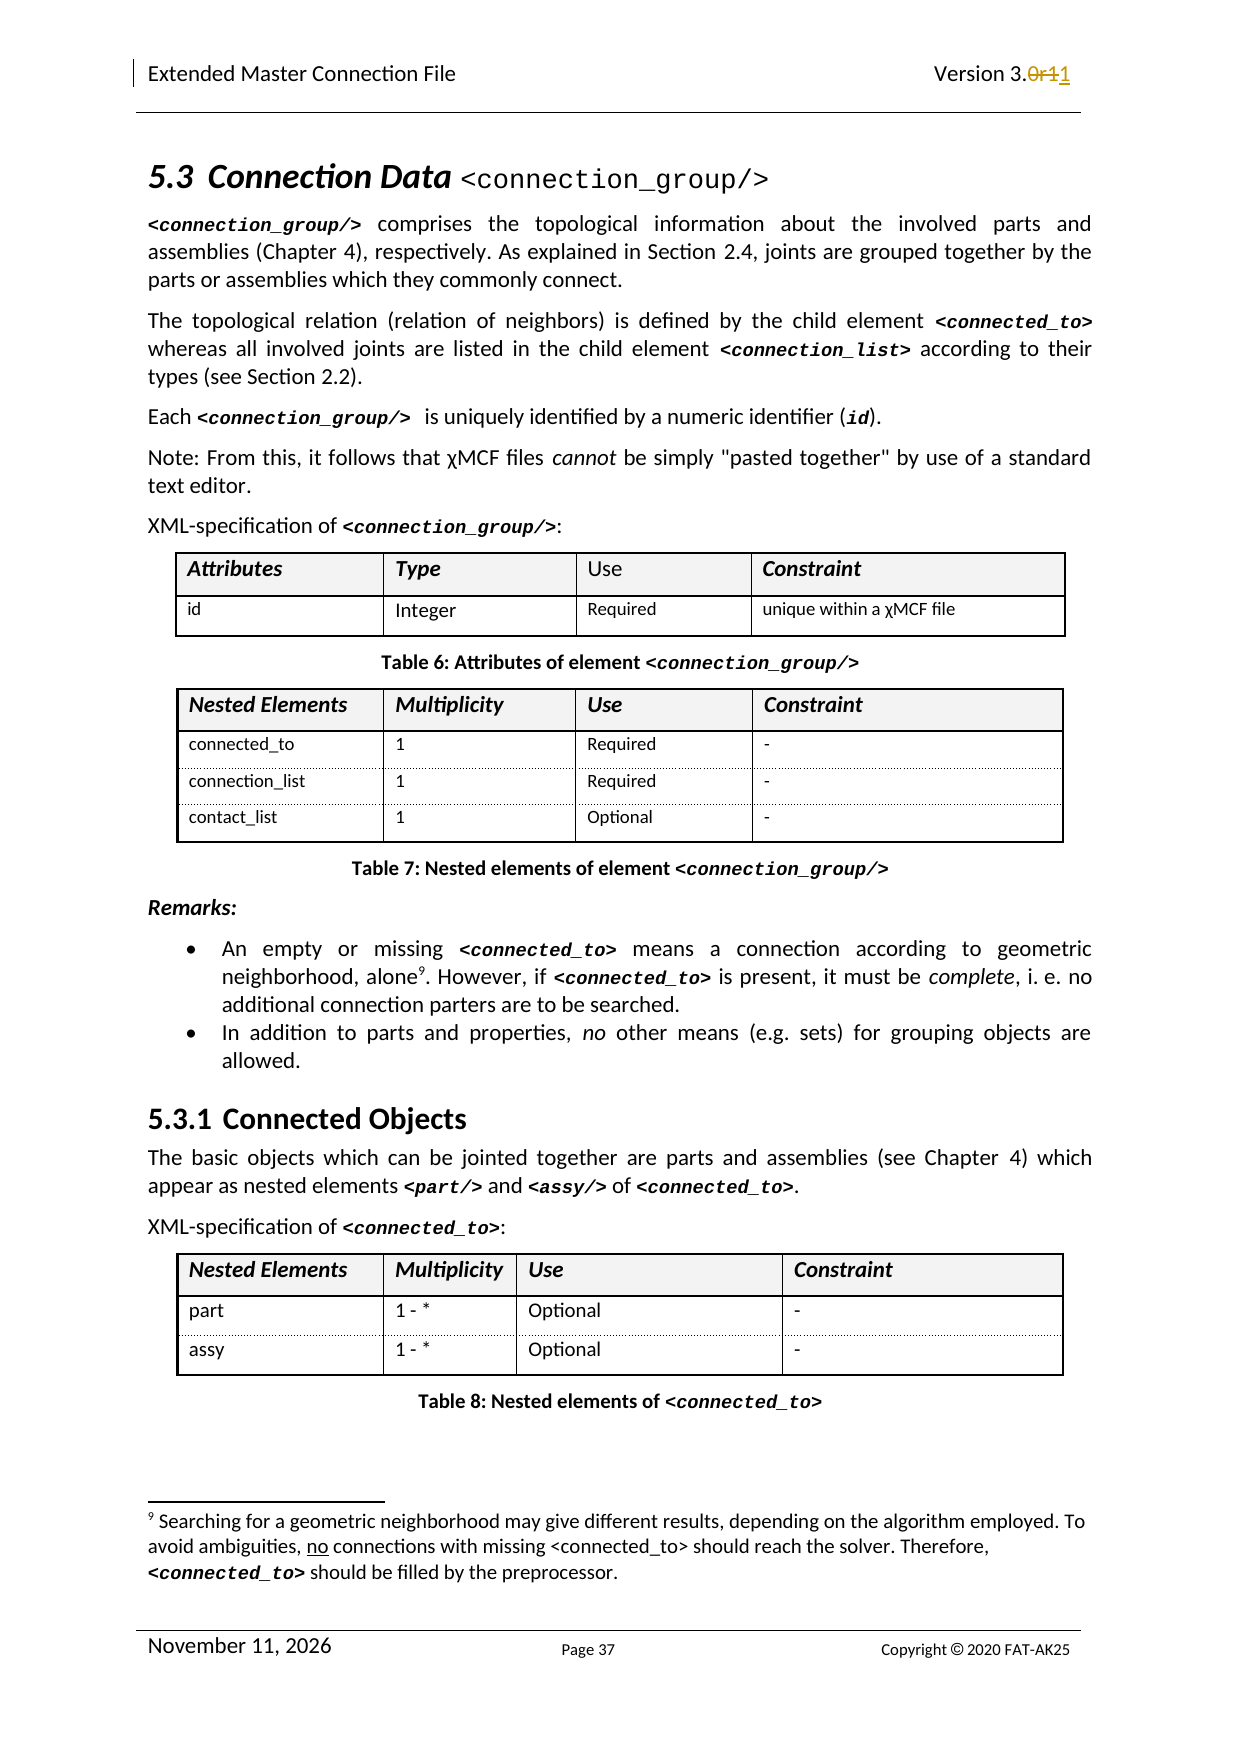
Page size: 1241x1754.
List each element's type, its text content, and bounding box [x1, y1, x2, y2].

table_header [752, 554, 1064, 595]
subtitle Connected Objects [148, 1099, 1092, 1137]
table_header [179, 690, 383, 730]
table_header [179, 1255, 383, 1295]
text Table 6: Attributes of element <connection_group/> [148, 649, 1092, 675]
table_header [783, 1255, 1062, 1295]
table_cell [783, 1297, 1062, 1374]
text Remarks: [148, 893, 1092, 922]
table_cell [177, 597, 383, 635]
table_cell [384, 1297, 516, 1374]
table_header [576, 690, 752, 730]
text The basic objects which can be jointed together are parts and assemblies (see Chapter 4) which appear as nested elements <part/> and <assy/> of <connected_to>. [148, 1143, 1092, 1199]
subtitle Connection Data <connection_group/> [148, 154, 1092, 197]
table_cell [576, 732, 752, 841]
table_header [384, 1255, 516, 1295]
text XML-specification of <connection_group/>: [148, 512, 1092, 539]
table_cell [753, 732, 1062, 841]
text Table 8: Nested elements of <connected_to> [148, 1389, 1092, 1414]
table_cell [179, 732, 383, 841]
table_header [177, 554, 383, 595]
list In addition to parts and properties, no other means (e.g. sets) for grouping objects are allowed. [185, 1018, 1092, 1074]
text Table 7: Nested elements of element <connection_group/> [148, 855, 1092, 881]
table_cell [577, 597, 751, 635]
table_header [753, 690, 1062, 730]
text Note: From this, it follows that χMCF files cannot be simply "pasted together" by use of a standard text editor. [148, 443, 1092, 499]
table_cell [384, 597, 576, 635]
text The topological relation (relation of neighbors) is defined by the child element <connected_to> whereas all involved joints are listed in the child element <connection_list> according to their types (see Section 2.2). [148, 306, 1092, 390]
text XML-specification of <connected_to>: [148, 1212, 1092, 1240]
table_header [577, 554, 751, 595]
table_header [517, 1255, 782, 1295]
text <connection_group/> comprises the topological information about the involved parts and assemblies (Chapter 4), respectively. As explained in Section 2.4, joints are grouped together by the parts or assemblies which they commonly connect. [148, 209, 1092, 293]
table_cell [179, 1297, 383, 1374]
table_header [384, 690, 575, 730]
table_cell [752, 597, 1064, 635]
text Each <connection_group/> is uniquely identified by a numeric identifier (id). [148, 402, 1092, 431]
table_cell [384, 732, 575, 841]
list An empty or missing <connected_to> means a connection according to geometric neighborhood, alone. However, if <connected_to> is present, it must be complete, i. e. no additional connection parters are to be searched. [185, 934, 1092, 1018]
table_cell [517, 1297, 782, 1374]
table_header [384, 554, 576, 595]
